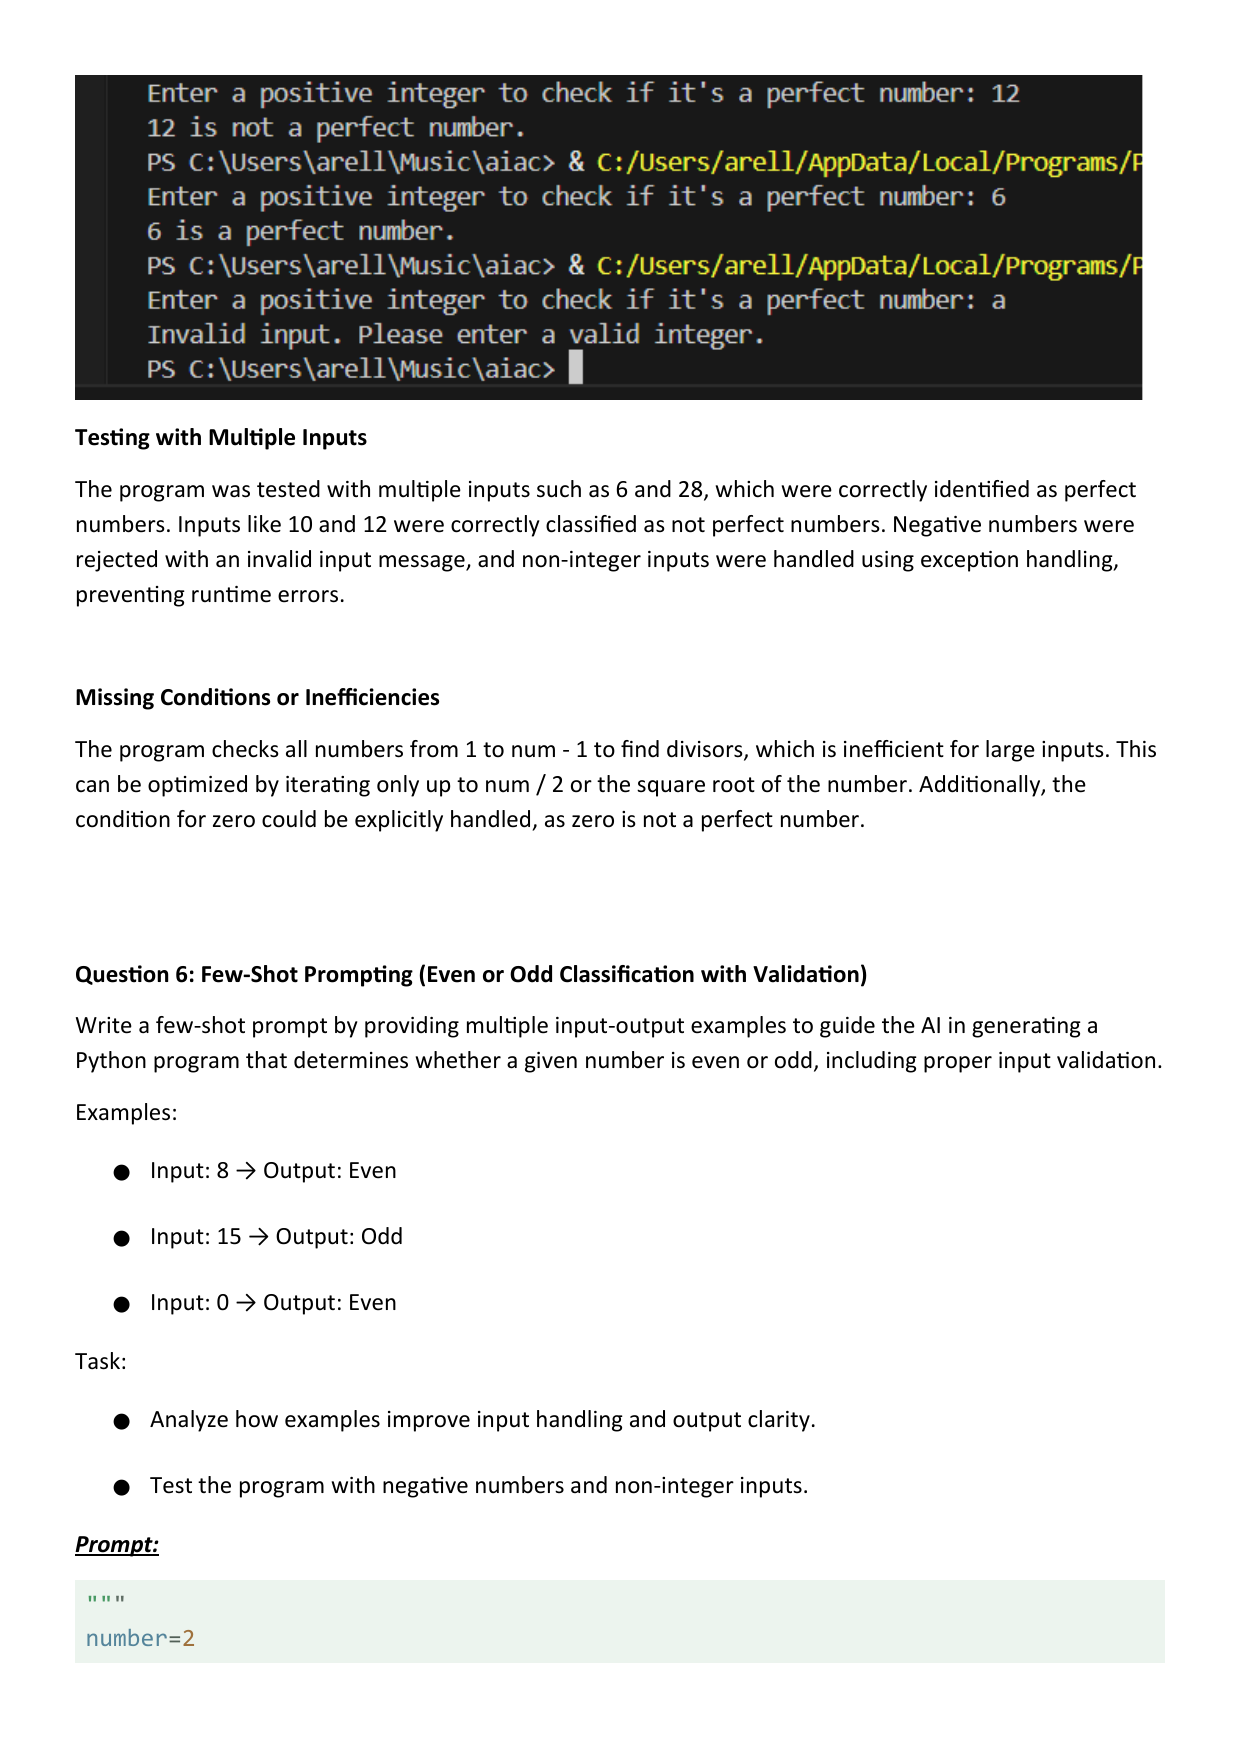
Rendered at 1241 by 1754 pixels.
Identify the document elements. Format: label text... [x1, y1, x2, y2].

text Examples: [75, 1096, 1165, 1127]
list Input: 0 → Output: Even [112, 1279, 1165, 1322]
list Input: 8 → Output: Even [112, 1148, 1165, 1191]
list Test the program with negative numbers and non-integer inputs. [112, 1462, 1165, 1505]
text The program was tested with multiple inputs such as 6 and 28, which were correctly identified as perfect numbers. Inputs like 10 and 12 were correctly classified as not perfect numbers. Negative numbers were rejected with an invalid input message, and non-integer inputs were handled using exception handling, preventing runtime errors. [75, 473, 1165, 608]
list Analyze how examples improve input handling and output clarity. [112, 1397, 1165, 1439]
text Prompt: [75, 1528, 1165, 1559]
text Task: [75, 1345, 1165, 1376]
text Question 6: Few-Shot Prompting (Even or Odd Classification with Validation) [75, 958, 1165, 988]
text Write a few-shot prompt by providing multiple input-output examples to guide the AI in generating a Python program that determines whether a given number is even or odd, including proper input validation. [75, 1009, 1165, 1075]
text The program checks all numbers from 1 to num - 1 to find divisors, which is inefficient for large inputs. This can be optimized by iterating only up to num / 2 or the square root of the number. Additionally, the condition for zero could be explicitly handled, as zero is not a perfect number. [75, 733, 1165, 833]
text Missing Conditions or Inefficiencies [75, 681, 1165, 712]
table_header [75, 1580, 1165, 1663]
picture [75, 75, 1143, 400]
list Input: 15 → Output: Odd [112, 1213, 1165, 1256]
text Testing with Multiple Inputs [75, 421, 1165, 452]
